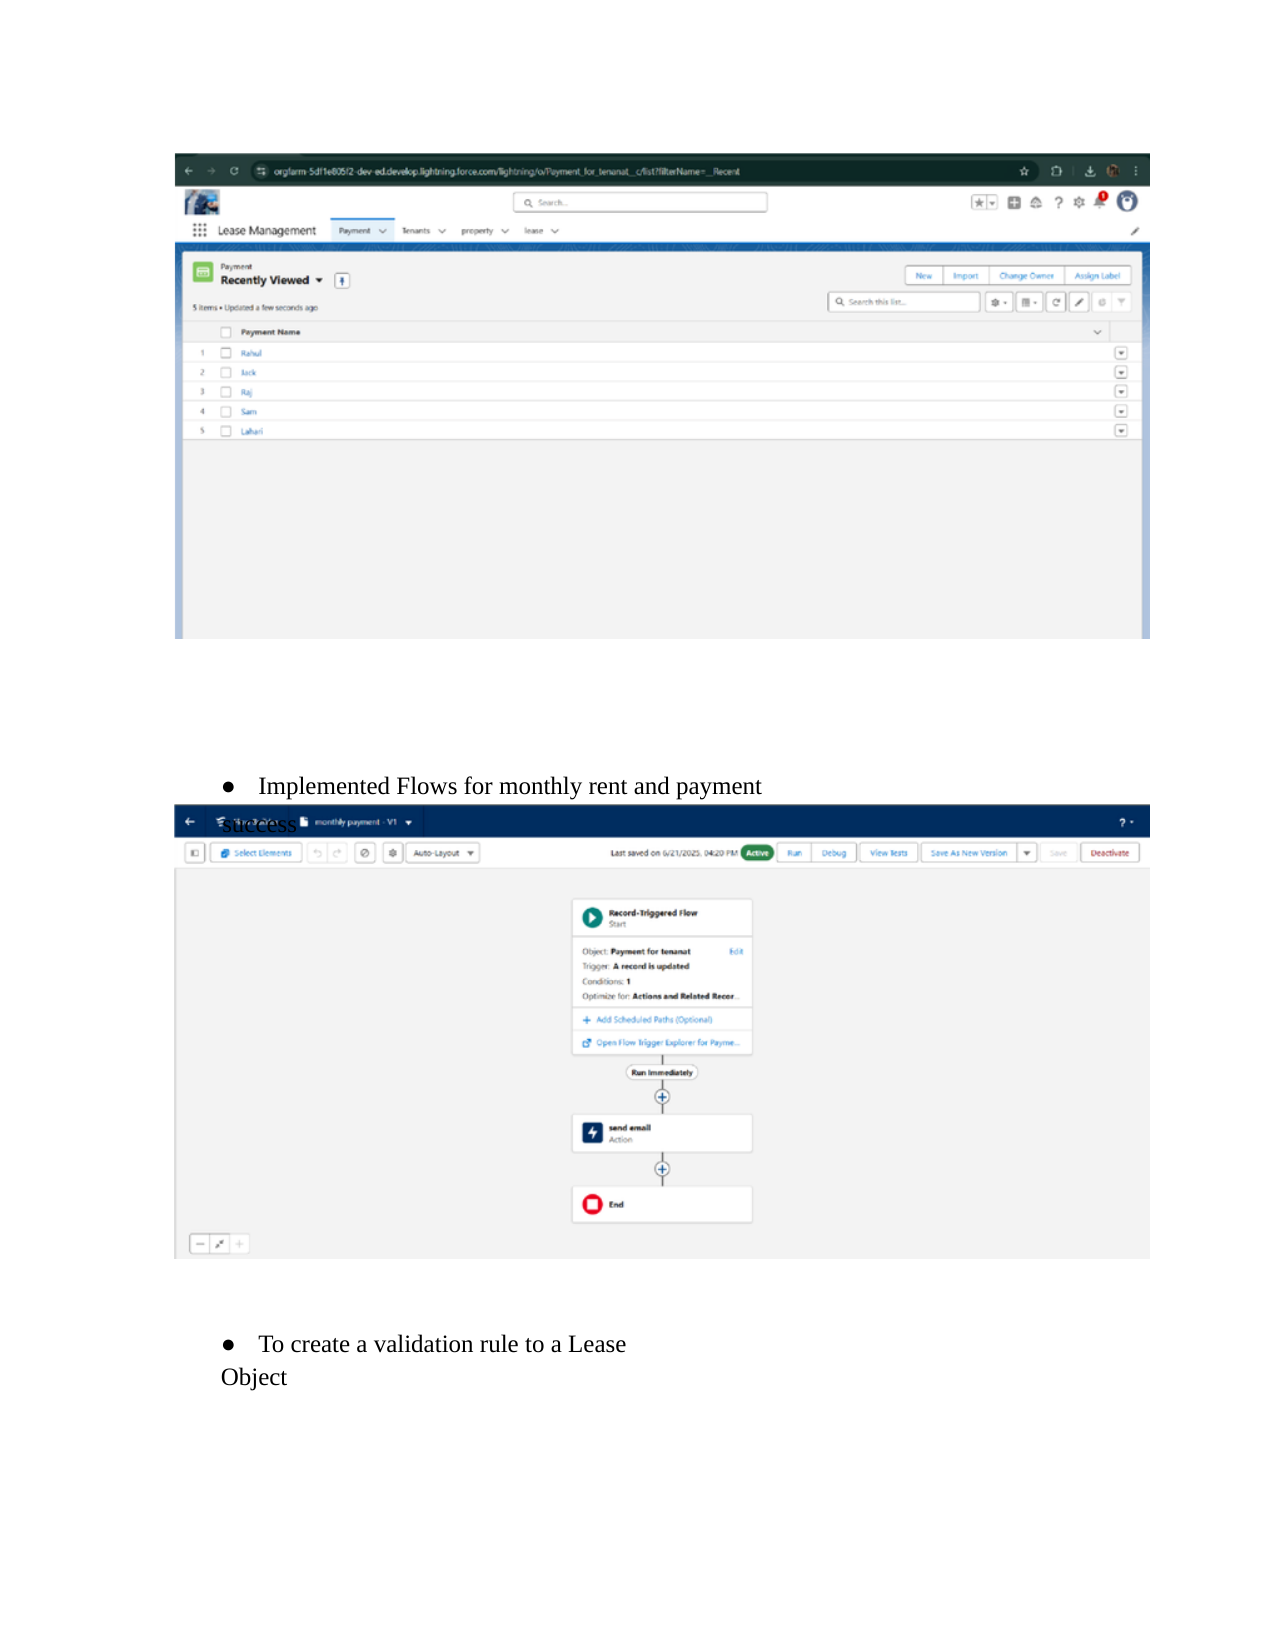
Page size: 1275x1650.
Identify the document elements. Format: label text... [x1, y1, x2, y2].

list To create a validation rule to a Lease [221, 1329, 960, 1358]
list Implemented Flows for monthly rent and payment [221, 771, 960, 800]
text Object [221, 1362, 1068, 1391]
picture [174, 804, 1150, 1259]
picture [174, 153, 1150, 639]
